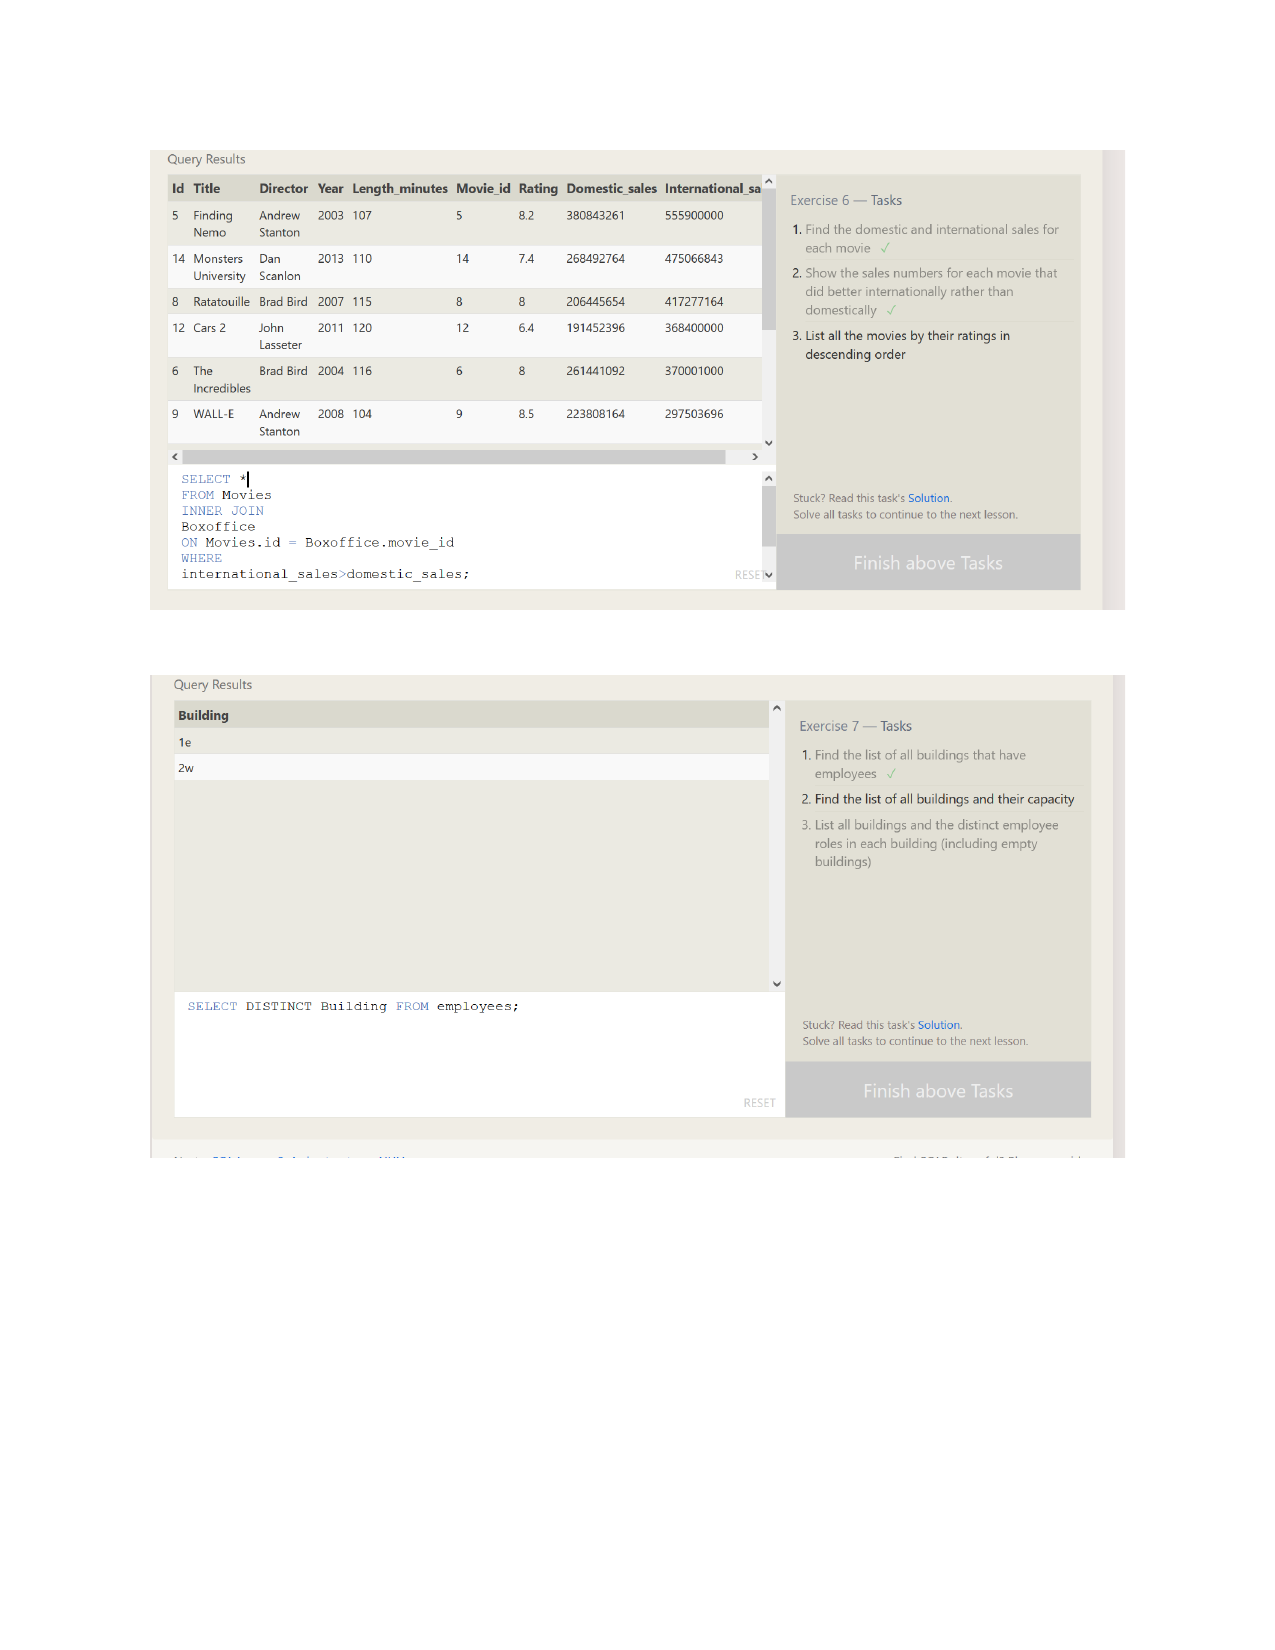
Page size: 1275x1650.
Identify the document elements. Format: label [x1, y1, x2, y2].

picture [150, 675, 1125, 1158]
picture [150, 150, 1125, 610]
